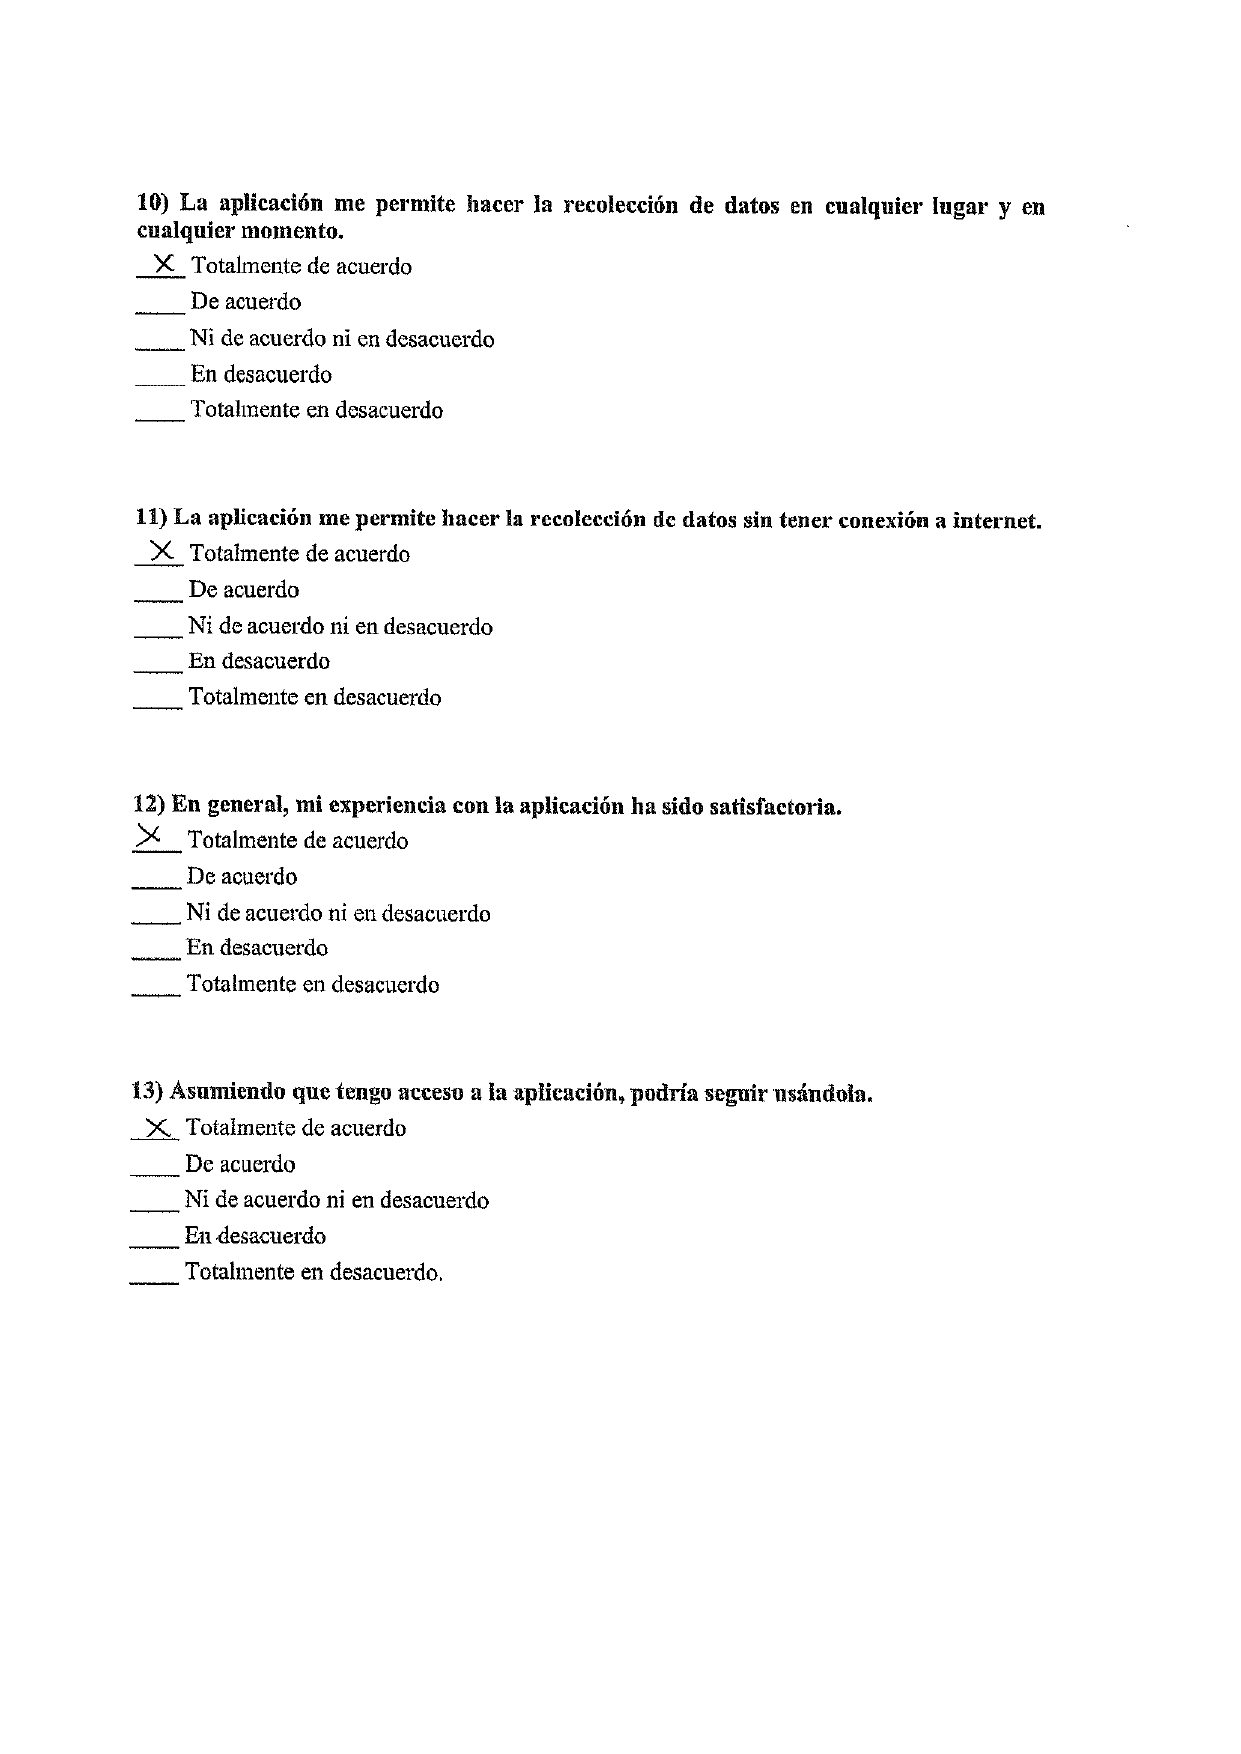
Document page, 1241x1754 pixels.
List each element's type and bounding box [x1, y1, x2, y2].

picture [0, 177, 1202, 1636]
